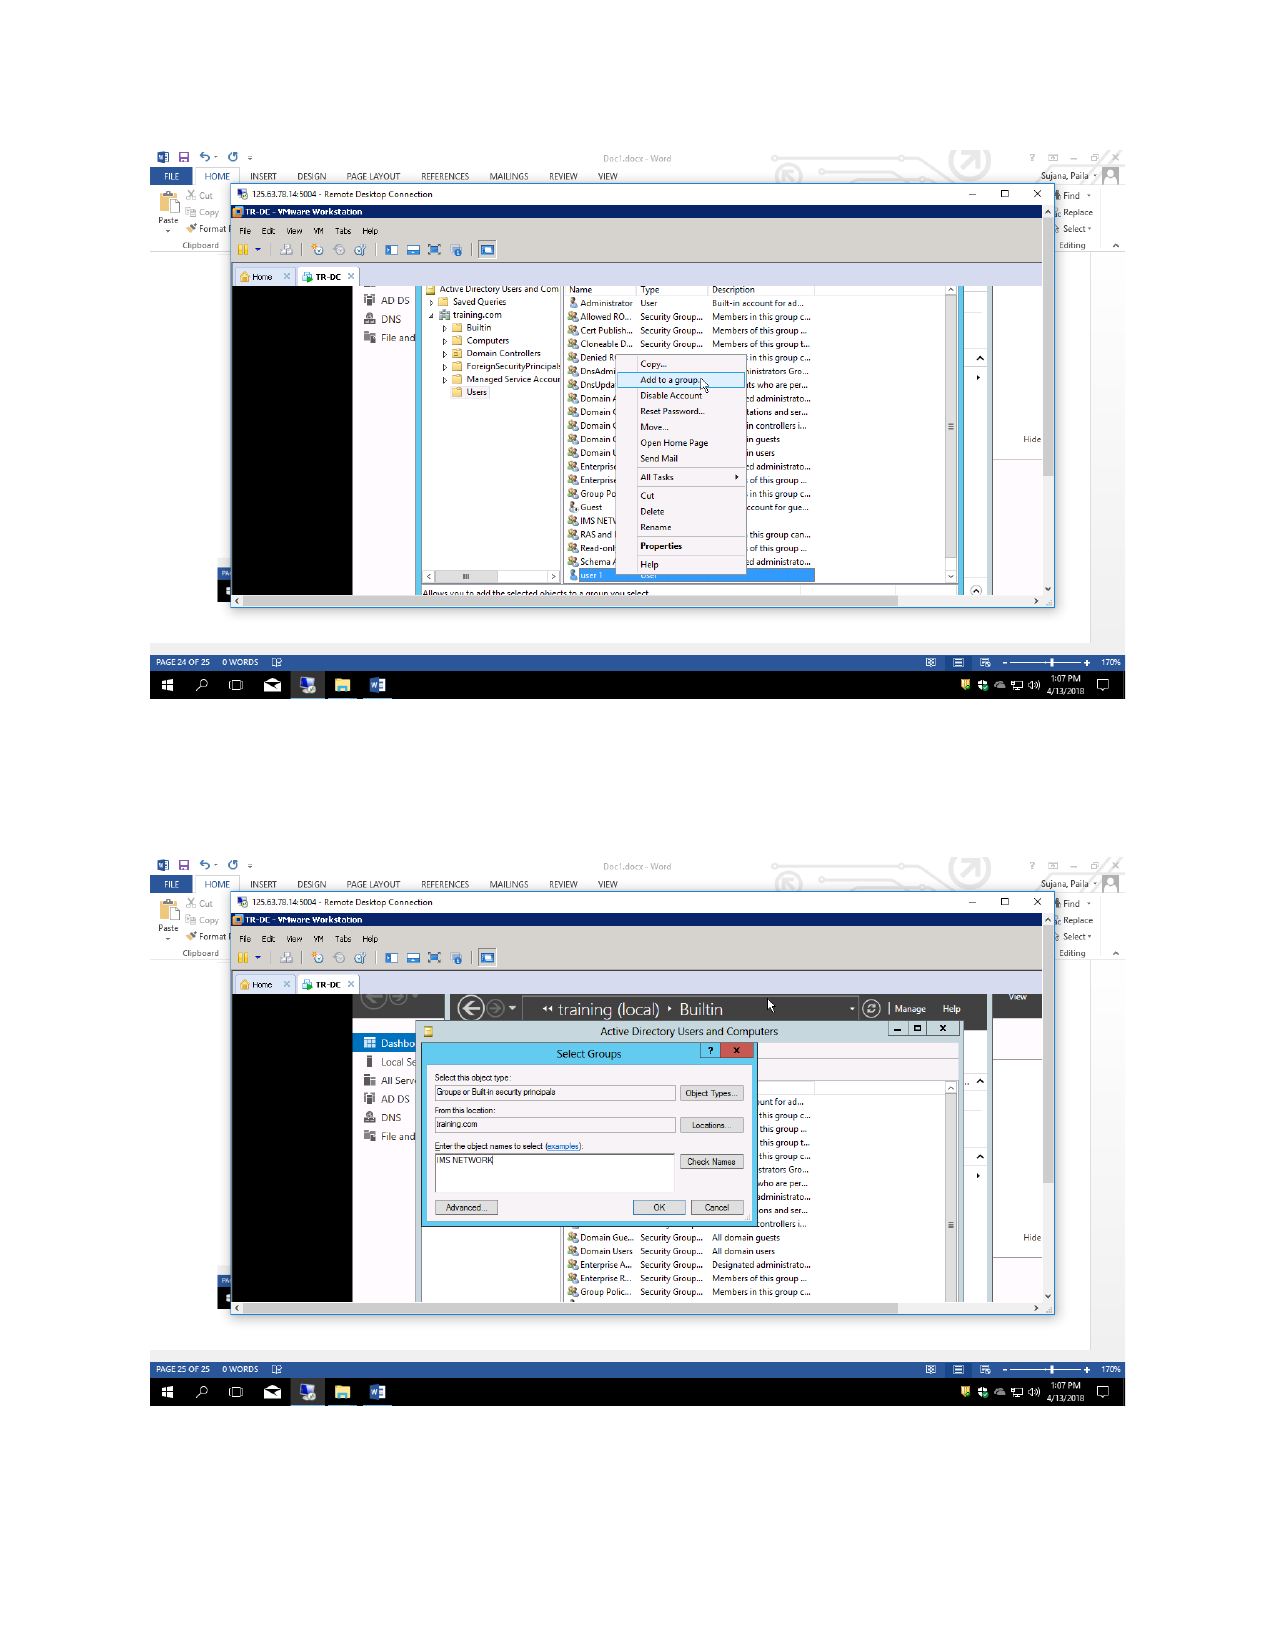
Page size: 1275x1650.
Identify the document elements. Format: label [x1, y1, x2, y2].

picture [150, 150, 1125, 699]
picture [150, 857, 1125, 1406]
